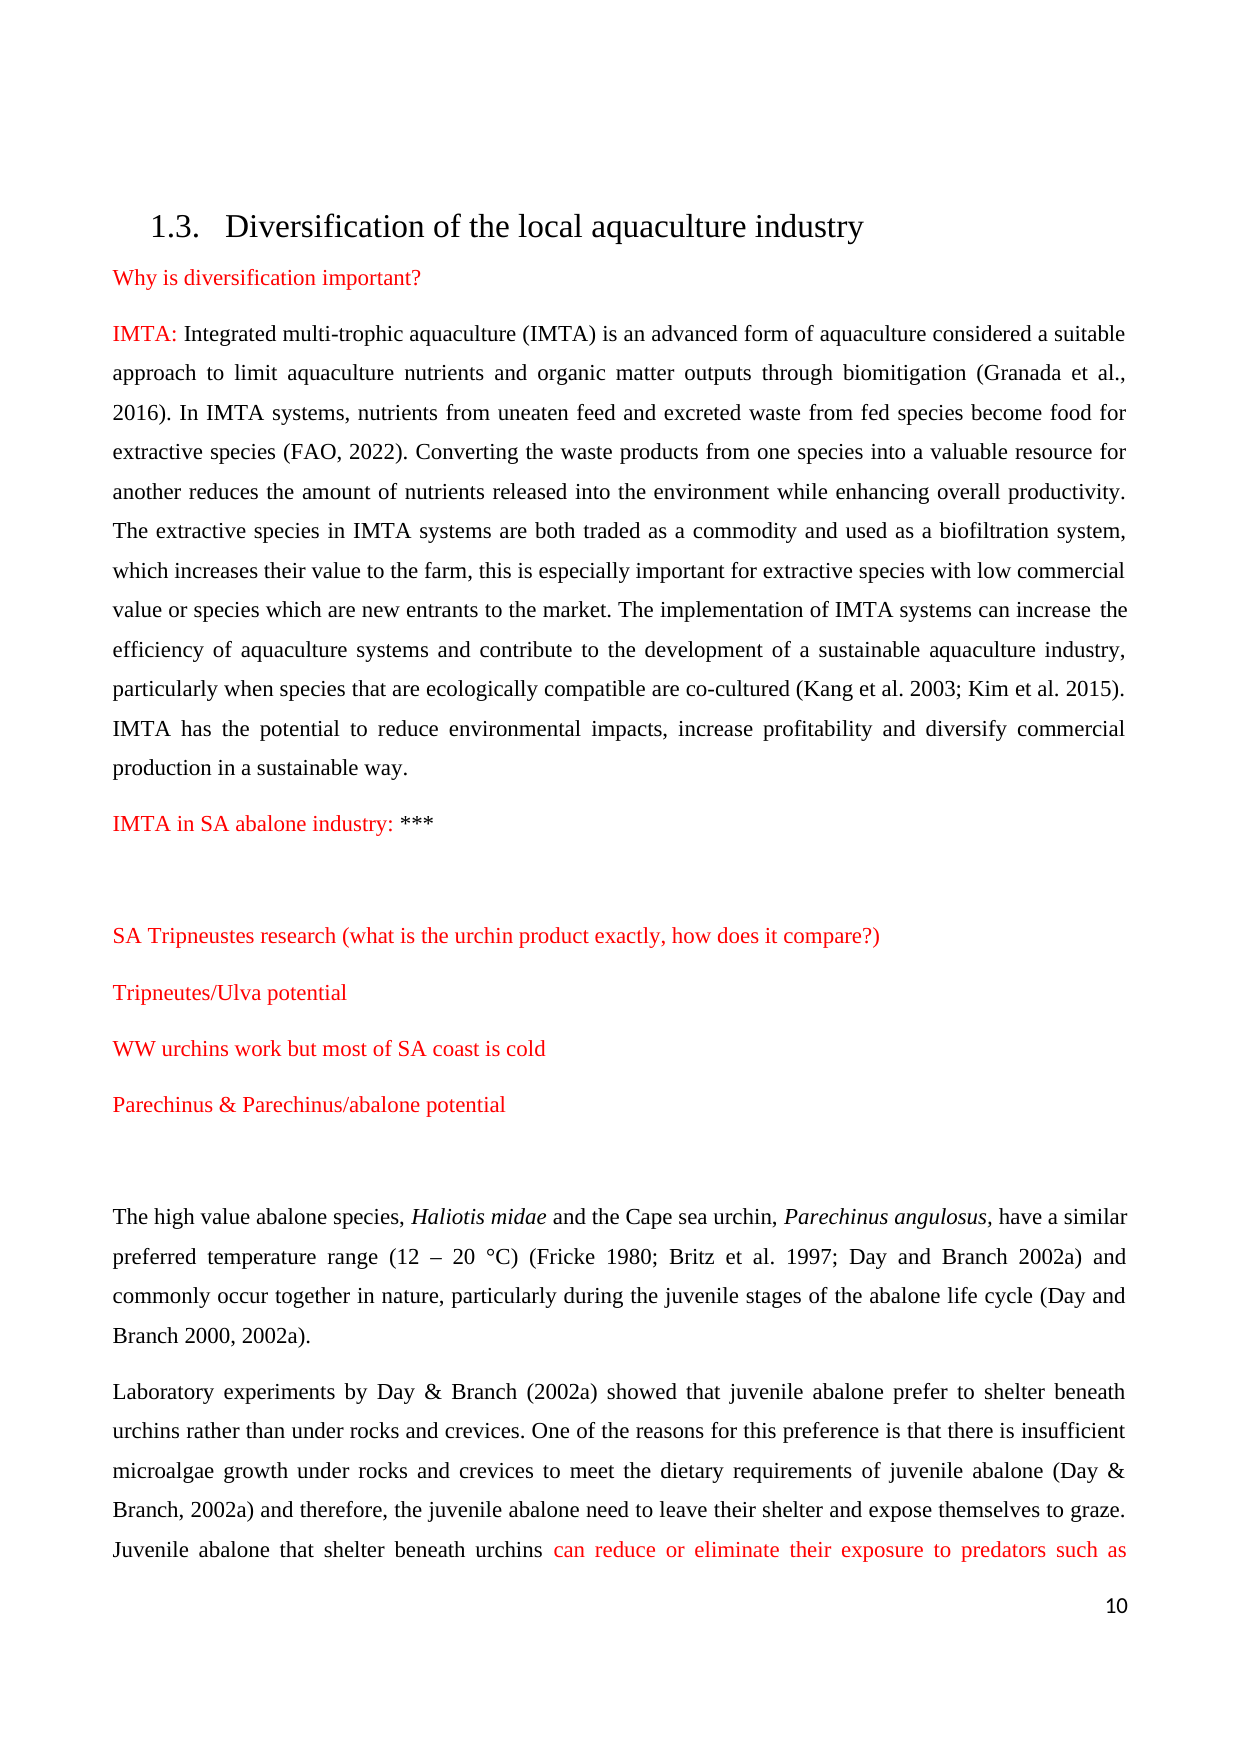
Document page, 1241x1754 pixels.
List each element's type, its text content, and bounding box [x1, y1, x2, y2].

text IMTA in SA abalone industry: *** [112, 810, 1128, 837]
subtitle Diversification of the local aquaculture industry [150, 206, 1128, 244]
text The high value abalone species, Haliotis midae and the Cape sea urchin, Parechinus angulosus, have a similar preferred temperature range (12 – 20 °C) (Fricke 1980; Britz et al. 1997; Day and Branch 2002a) and commonly occur together in nature, particularly during the juvenile stages of the abalone life cycle (Day and Branch 2000, 2002a). [112, 1203, 1128, 1348]
text Tripneutes/Ulva potential [112, 979, 1128, 1005]
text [112, 1378, 1128, 1562]
text SA Tripneustes research (what is the urchin product exactly, how does it compare?) [112, 922, 1128, 949]
text Why is diversification important? [112, 264, 1128, 290]
text IMTA: Integrated multi-trophic aquaculture (IMTA) is an advanced form of aquaculture considered a suitable approach to limit aquaculture nutrients and organic matter outputs through biomitigation (Granada et al., 2016). In IMTA systems, nutrients from uneaten feed and excreted waste from fed species become food for extractive species (FAO, 2022). Converting the waste products from one species into a valuable resource for another reduces the amount of nutrients released into the environment while enhancing overall productivity. The extractive species in IMTA systems are both traded as a commodity and used as a biofiltration system, which increases their value to the farm, this is especially important for extractive species with low commercial value or species which are new entrants to the market. The implementation of IMTA systems can increase the efficiency of aquaculture systems and contribute to the development of a sustainable aquaculture industry, particularly when species that are ecologically compatible are co-cultured (Kang et al. 2003; Kim et al. 2015). IMTA has the potential to reduce environmental impacts, increase profitability and diversify commercial production in a sustainable way. [112, 320, 1128, 780]
text WW urchins work but most of SA coast is cold [112, 1035, 1128, 1061]
text Parechinus & Parechinus/abalone potential [112, 1091, 1128, 1117]
